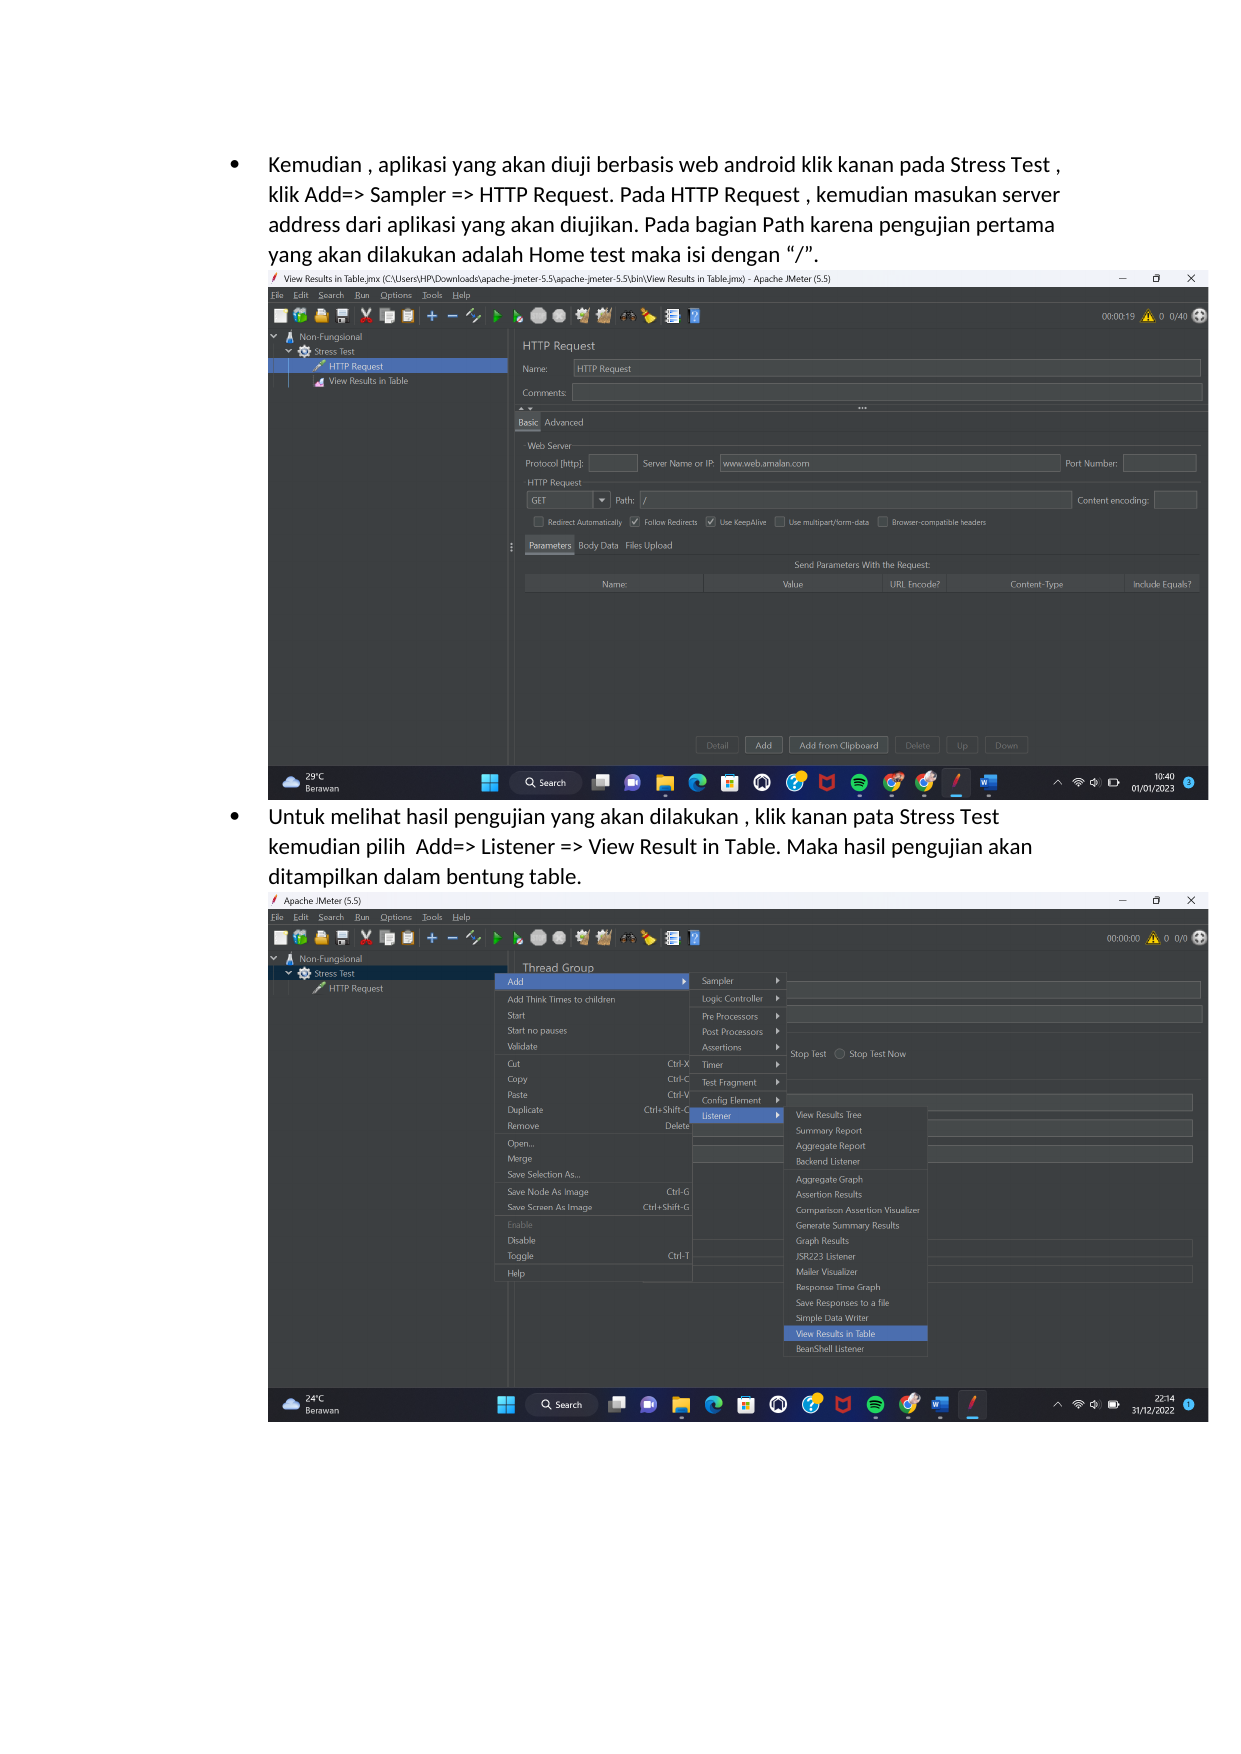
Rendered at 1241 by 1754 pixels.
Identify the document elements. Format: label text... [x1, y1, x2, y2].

picture [268, 270, 1209, 800]
picture [268, 892, 1209, 1422]
